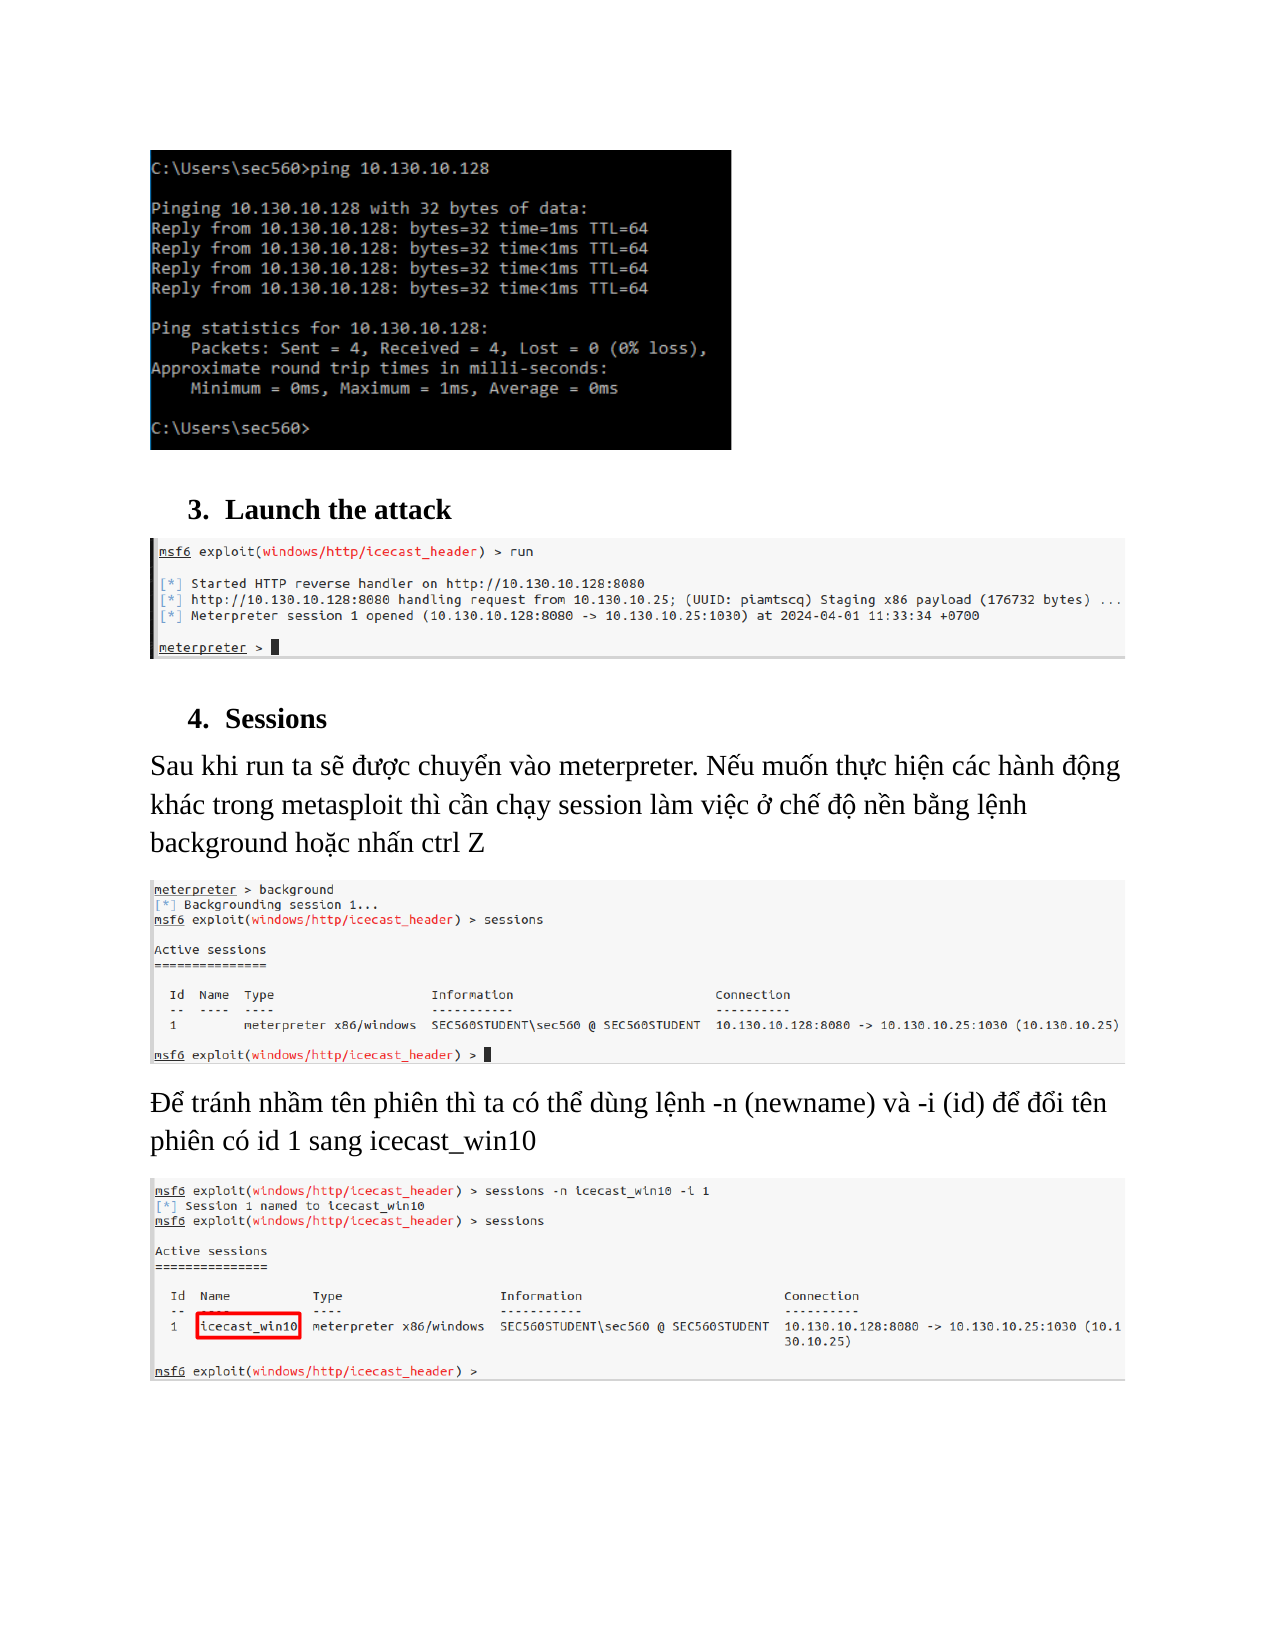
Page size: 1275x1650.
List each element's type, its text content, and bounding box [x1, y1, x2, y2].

text Để tránh nhầm tên phiên thì ta có thể dùng lệnh -n (newname) và -i (id) để đổi tên phiên có id 1 sang icecast_win10 [150, 1085, 1125, 1157]
list Launch the attack [187, 492, 1125, 525]
picture [150, 1178, 1125, 1381]
picture [150, 538, 1125, 659]
text Sau khi run ta sẽ được chuyển vào meterpreter. Nếu muốn thực hiện các hành động khác trong metasploit thì cần chạy session làm việc ở chế độ nền bằng lệnh background hoặc nhấn ctrl Z [150, 748, 1125, 859]
picture [150, 880, 1125, 1064]
picture [150, 150, 732, 450]
list Sessions [187, 701, 1125, 735]
